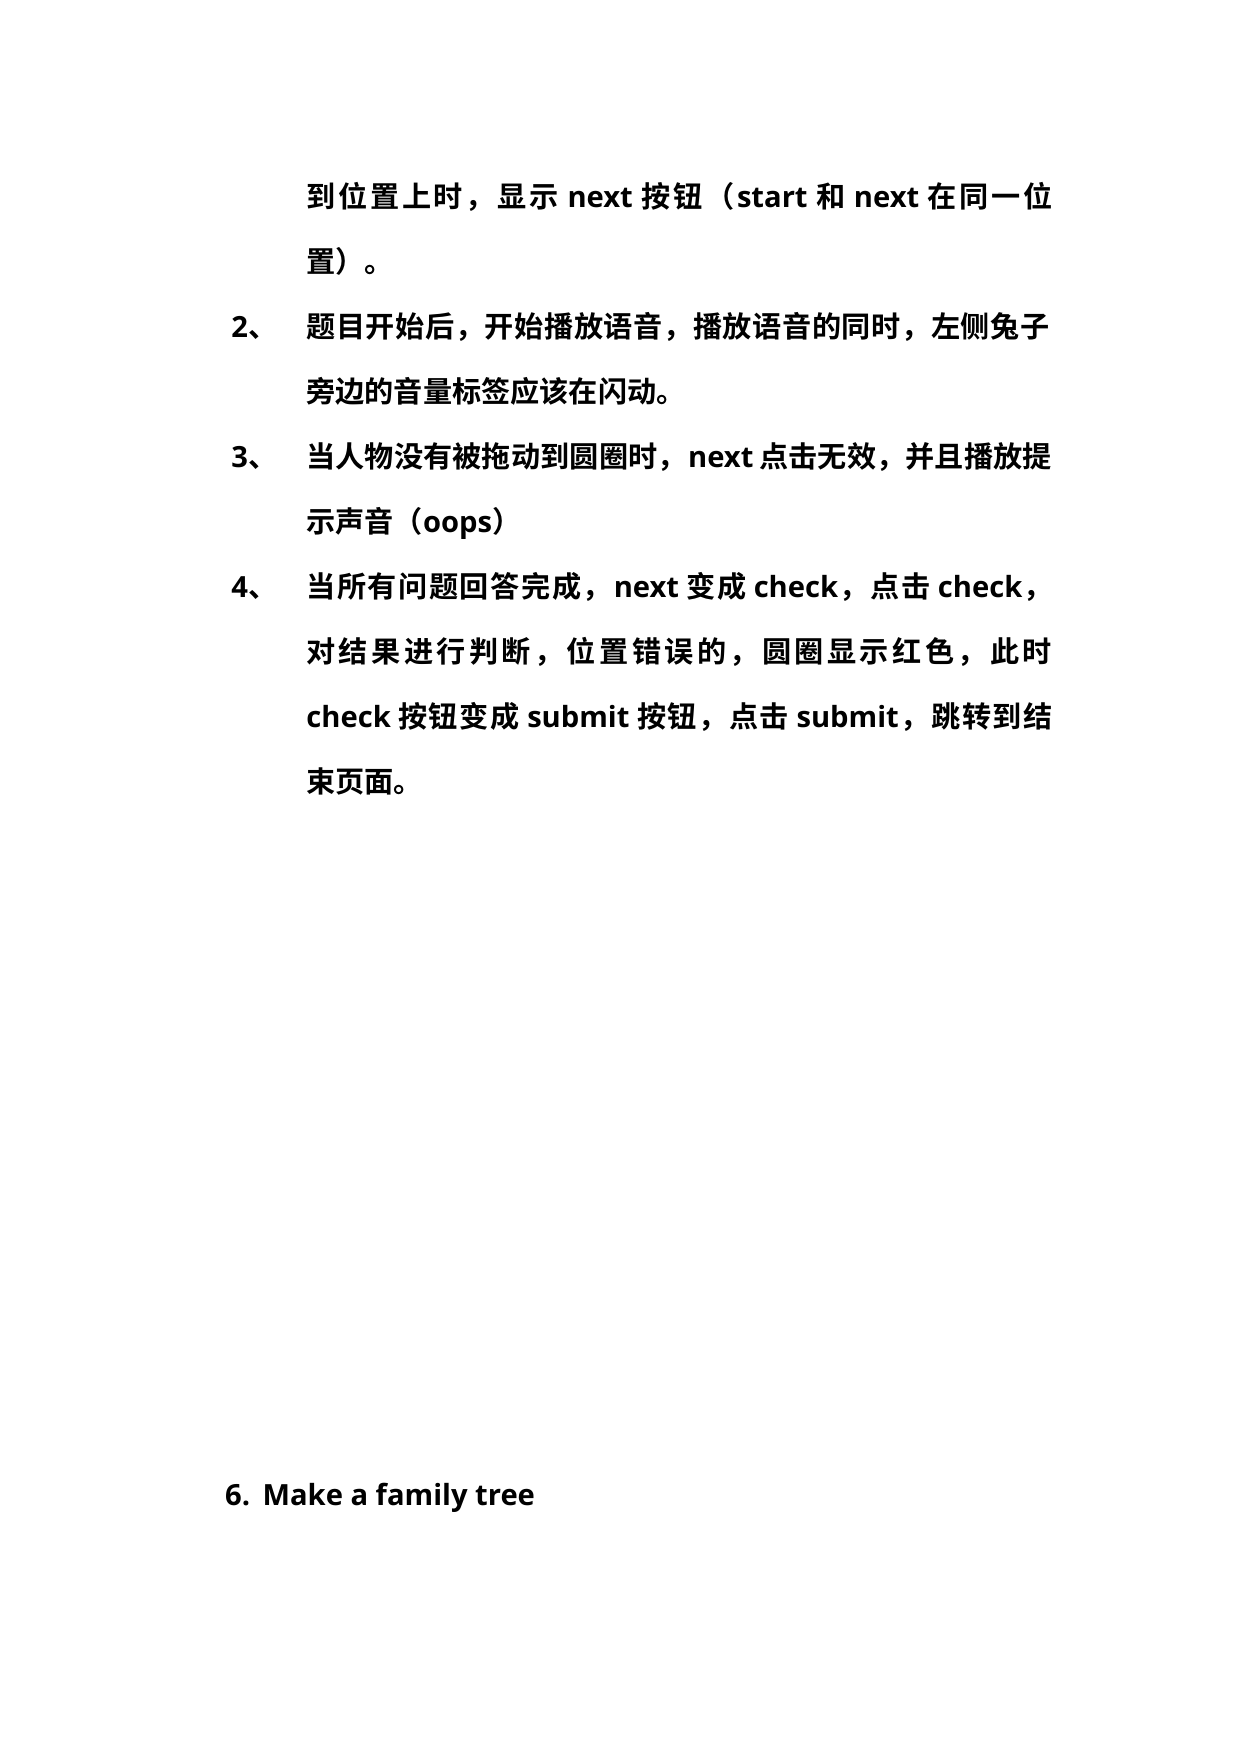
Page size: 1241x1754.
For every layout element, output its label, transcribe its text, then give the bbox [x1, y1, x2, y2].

list 题目开始后，开始播放语音，播放语音的同时，左侧兔子旁边的音量标签应该在闪动。 [231, 292, 1053, 422]
list 当所有问题回答完成，next变成check，点击check，对结果进行判断，位置错误的，圆圈显示红色，此时check按钮变成submit按钮，点击submit，跳转到结束页面。 [231, 552, 1053, 812]
list Make a family tree [225, 1462, 1053, 1527]
list 当人物没有被拖动到圆圈时，next点击无效，并且播放提示声音（oops） [231, 422, 1053, 552]
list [231, 162, 1053, 292]
